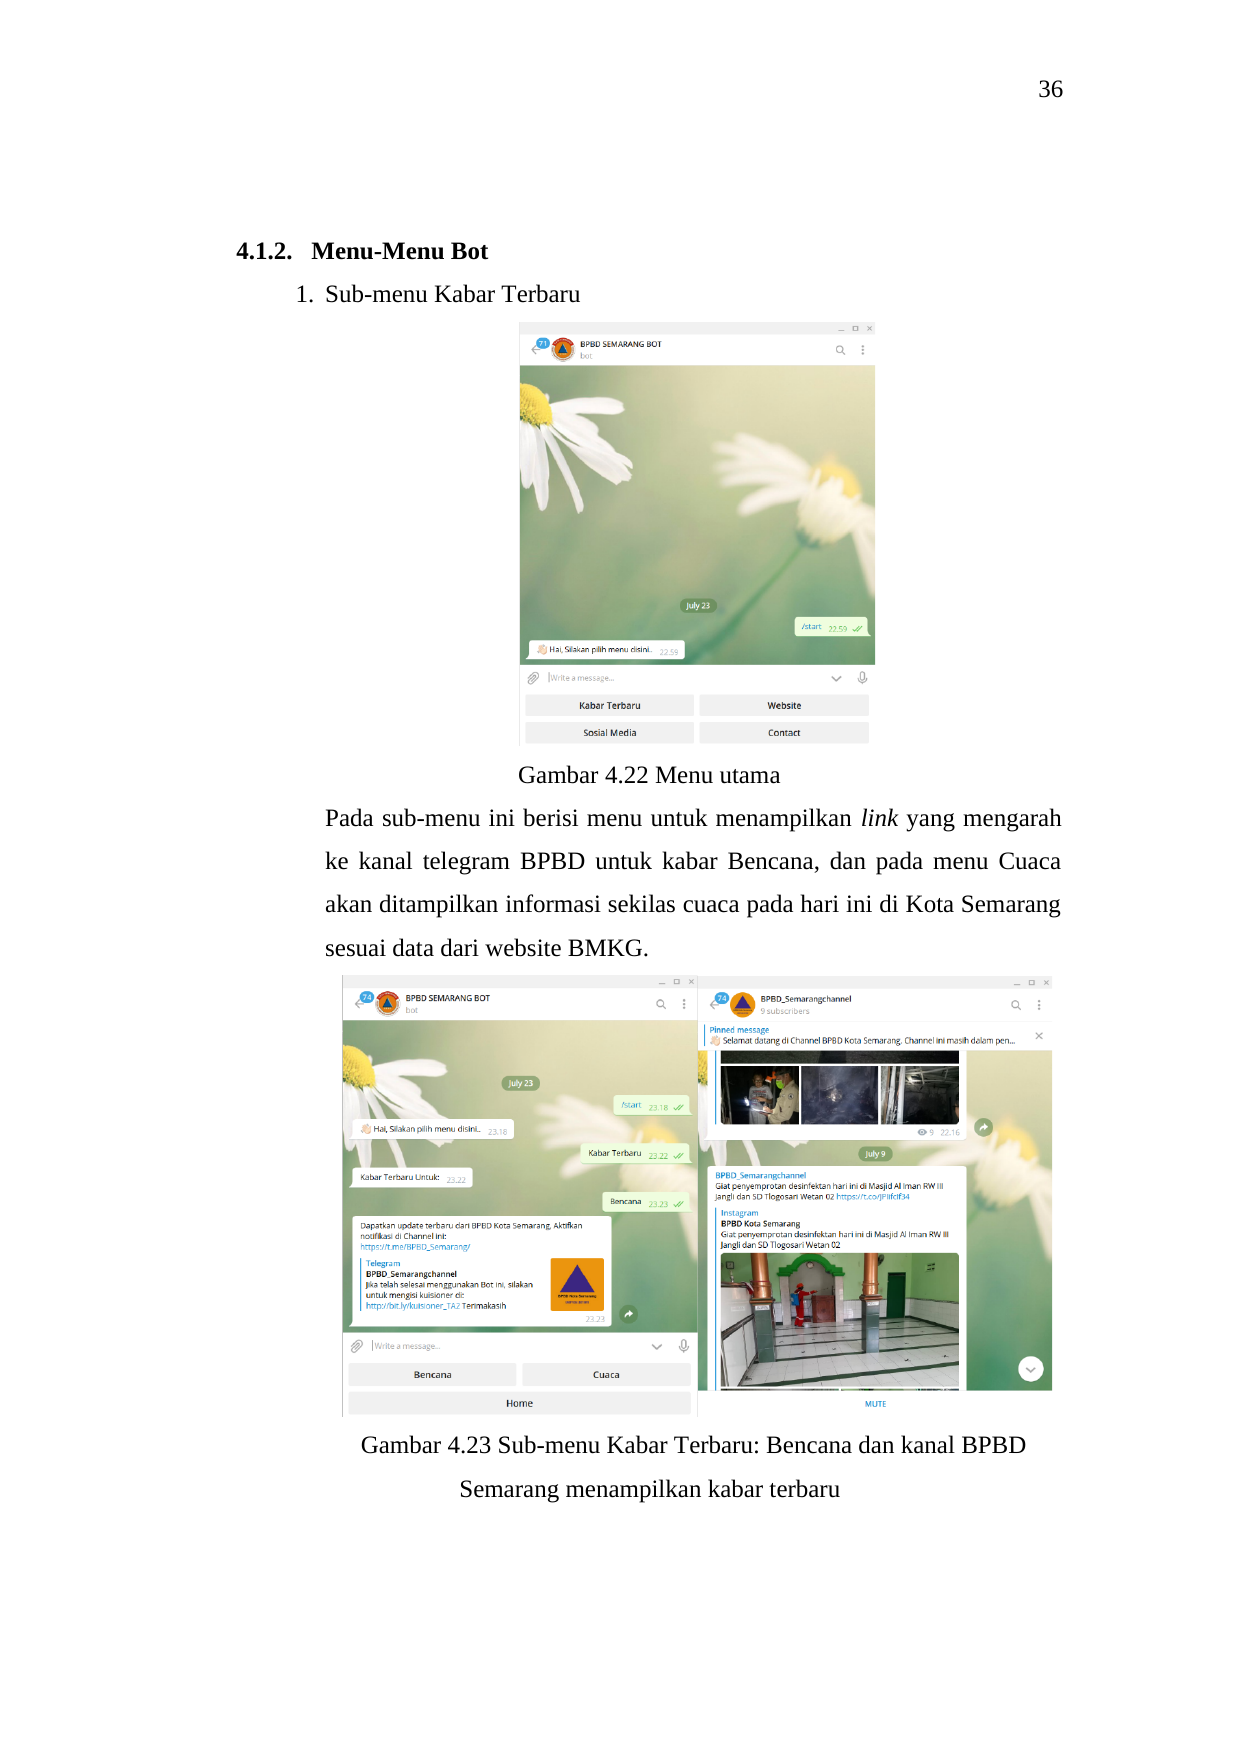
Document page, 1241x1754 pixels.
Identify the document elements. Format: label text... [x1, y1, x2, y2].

subtitle Menu-Menu Bot [236, 236, 1063, 265]
picture [342, 975, 1053, 1417]
list Pada sub-menu ini berisi menu untuk menampilkan link yang mengarah ke kanal telegram BPBD untuk kabar Bencana, dan pada menu Cuaca akan ditampilkan informasi sekilas cuaca pada hari ini di Kota Semarang sesuai data dari website BMKG. [325, 803, 1062, 961]
picture [519, 322, 876, 746]
list Sub-menu Kabar Terbaru [295, 279, 1062, 308]
